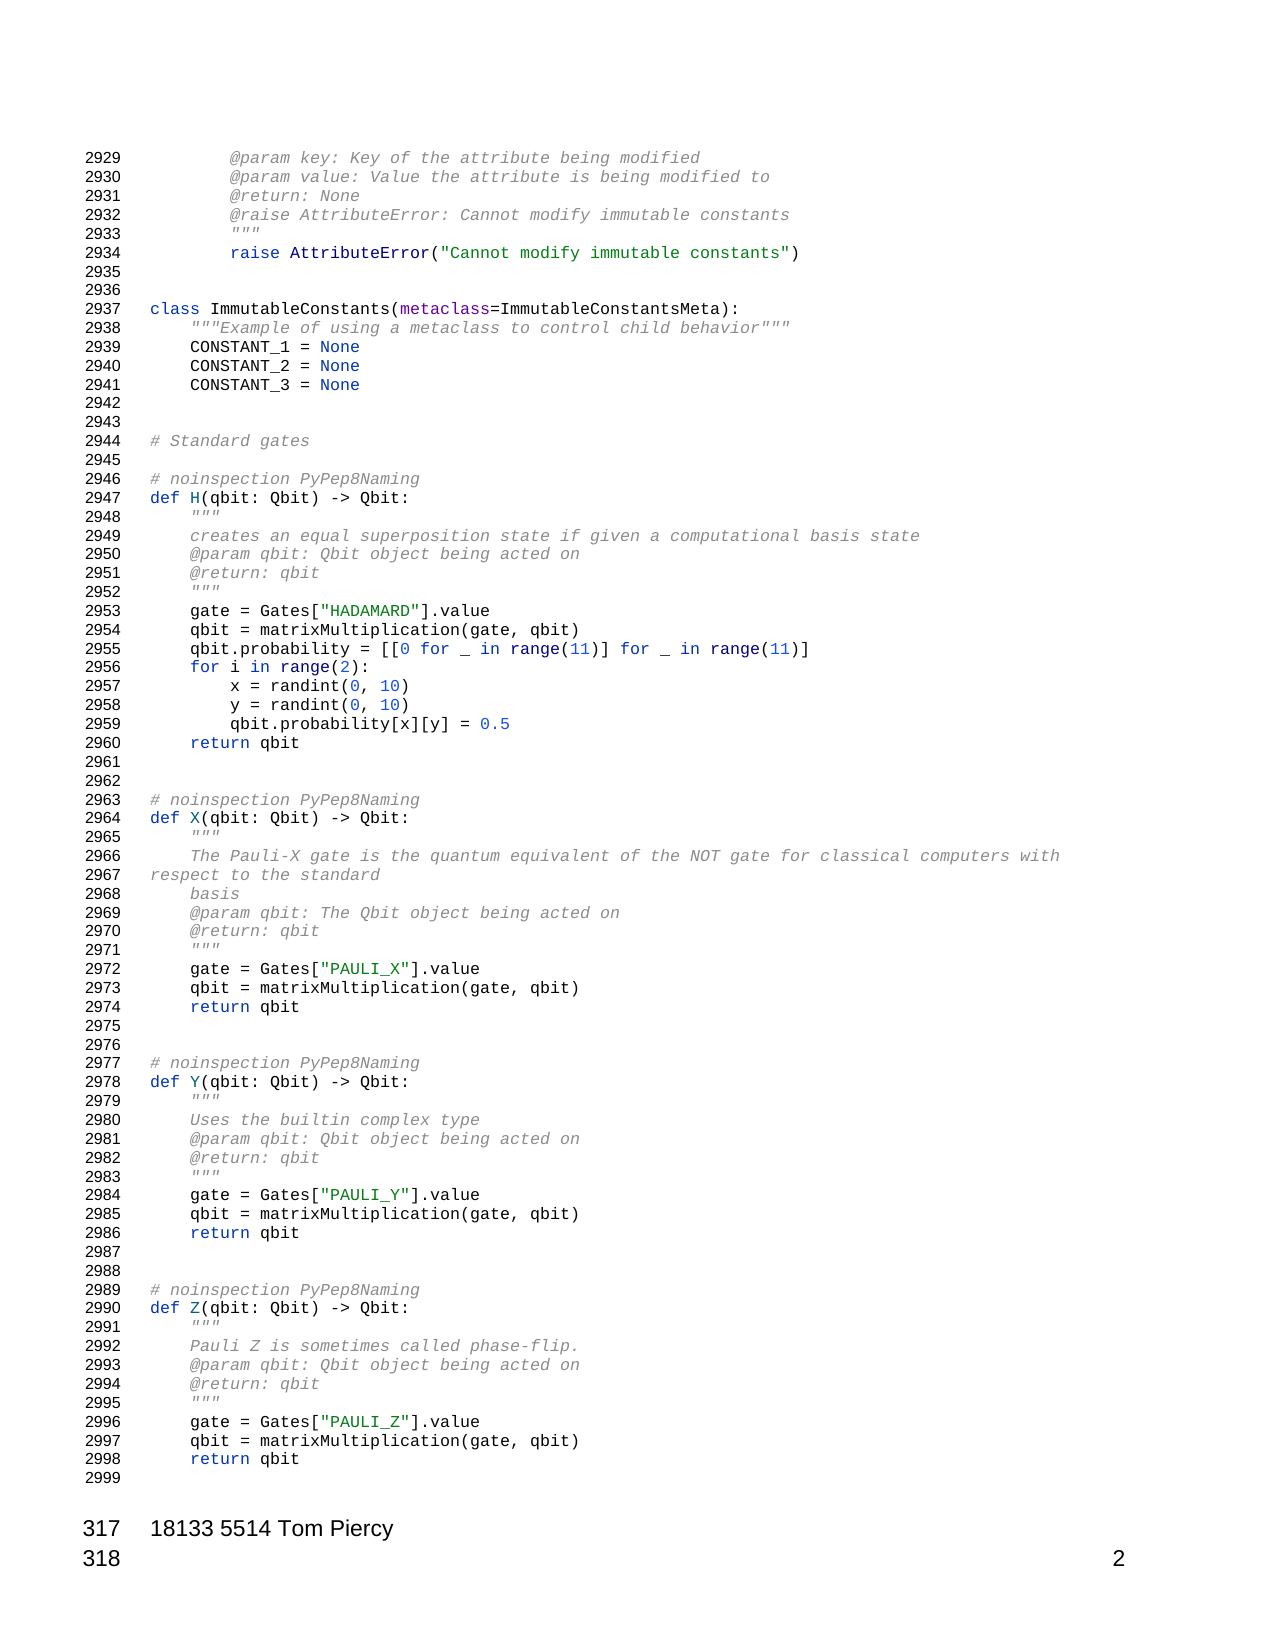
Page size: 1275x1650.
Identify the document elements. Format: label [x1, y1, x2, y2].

text [150, 150, 1125, 1489]
